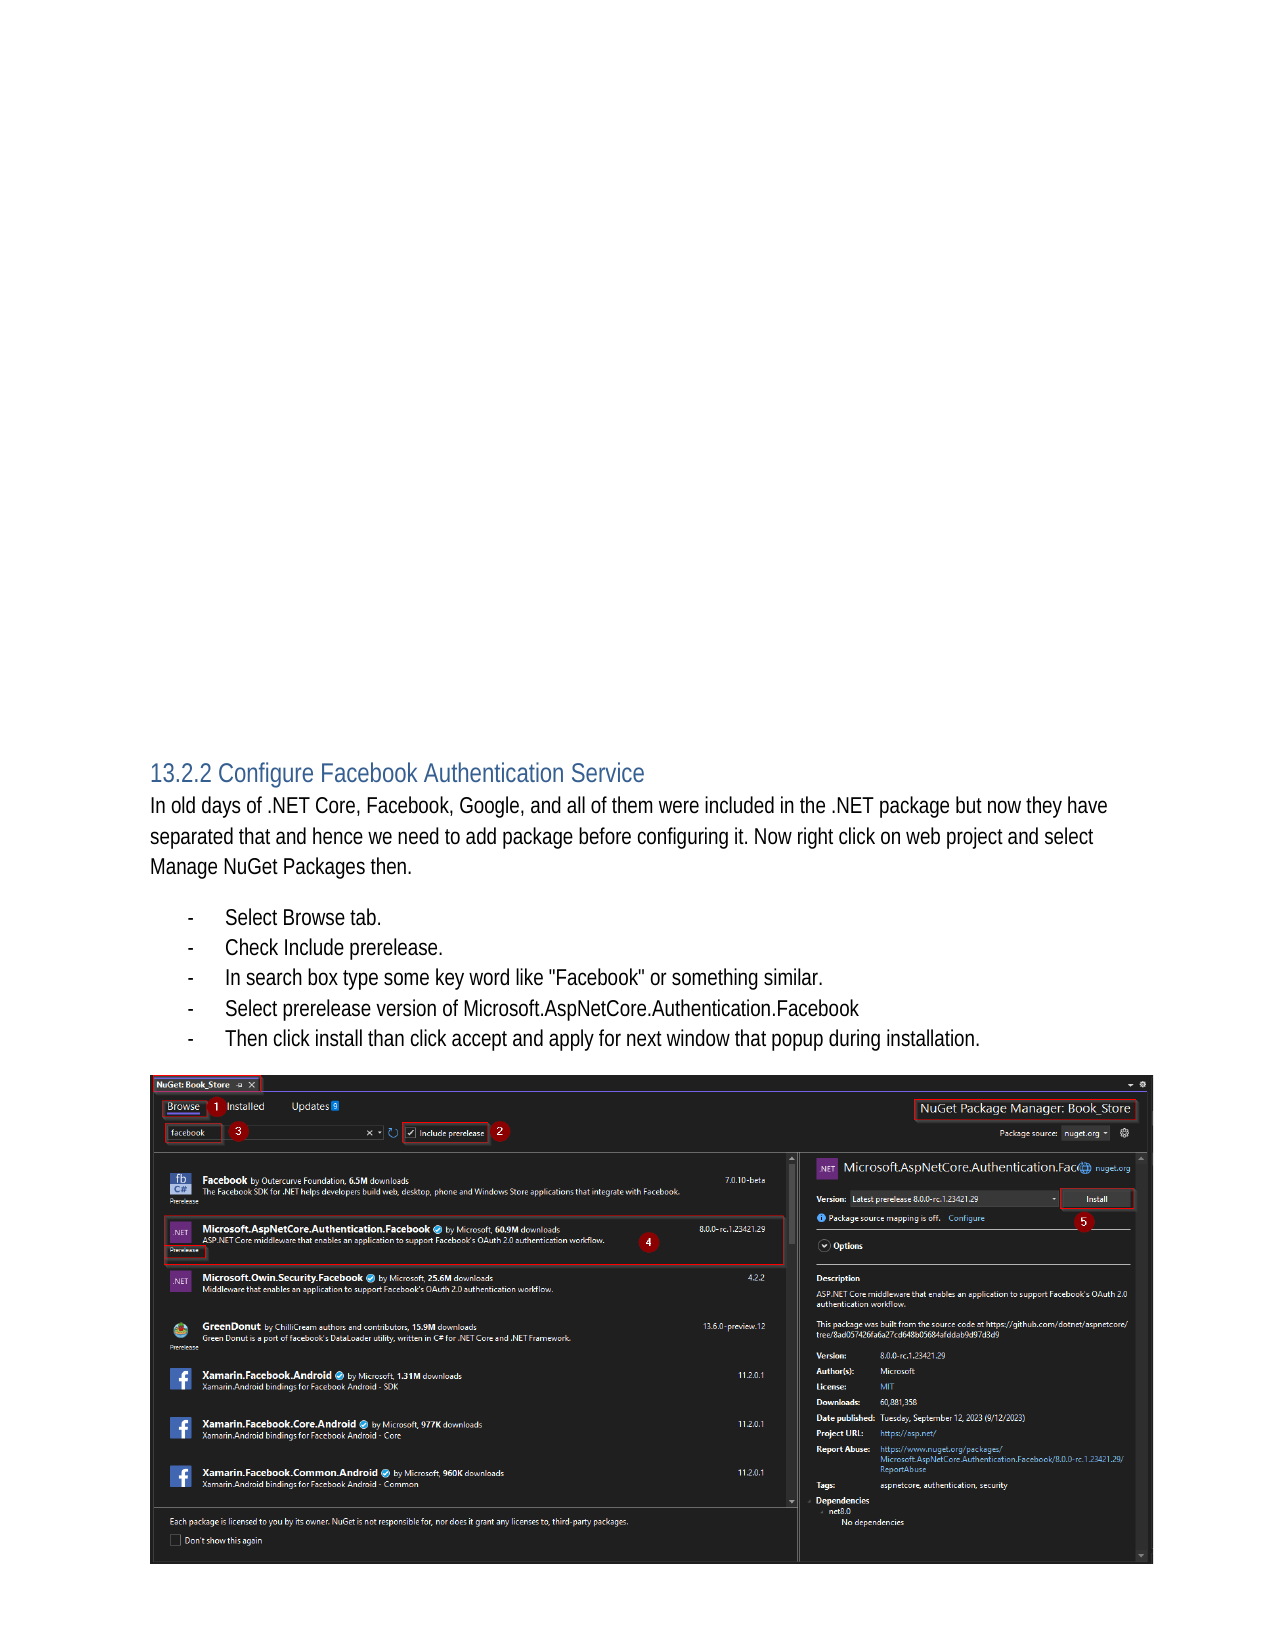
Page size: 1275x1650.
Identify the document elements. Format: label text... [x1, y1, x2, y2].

picture [150, 1075, 1154, 1564]
list Select Browse tab. [187, 904, 1153, 930]
subtitle 13.2.2 Configure Facebook Authentication Service [150, 757, 1153, 788]
text In old days of .NET Core, Facebook, Google, and all of them were included in the .NET package but now they have separated that and hence we need to add package before configuring it. Now right click on web project and select Manage NuGet Packages then. [150, 792, 1153, 879]
list Check Include prerelease. [187, 934, 1153, 960]
list In search box type some key word like "Facebook" or something similar. [187, 964, 1153, 991]
list Select prerelease version of Microsoft.AspNetCore.Authentication.Facebook [187, 994, 1153, 1021]
list Then click install than click accept and apply for next window that popup during installation. [187, 1025, 1153, 1051]
